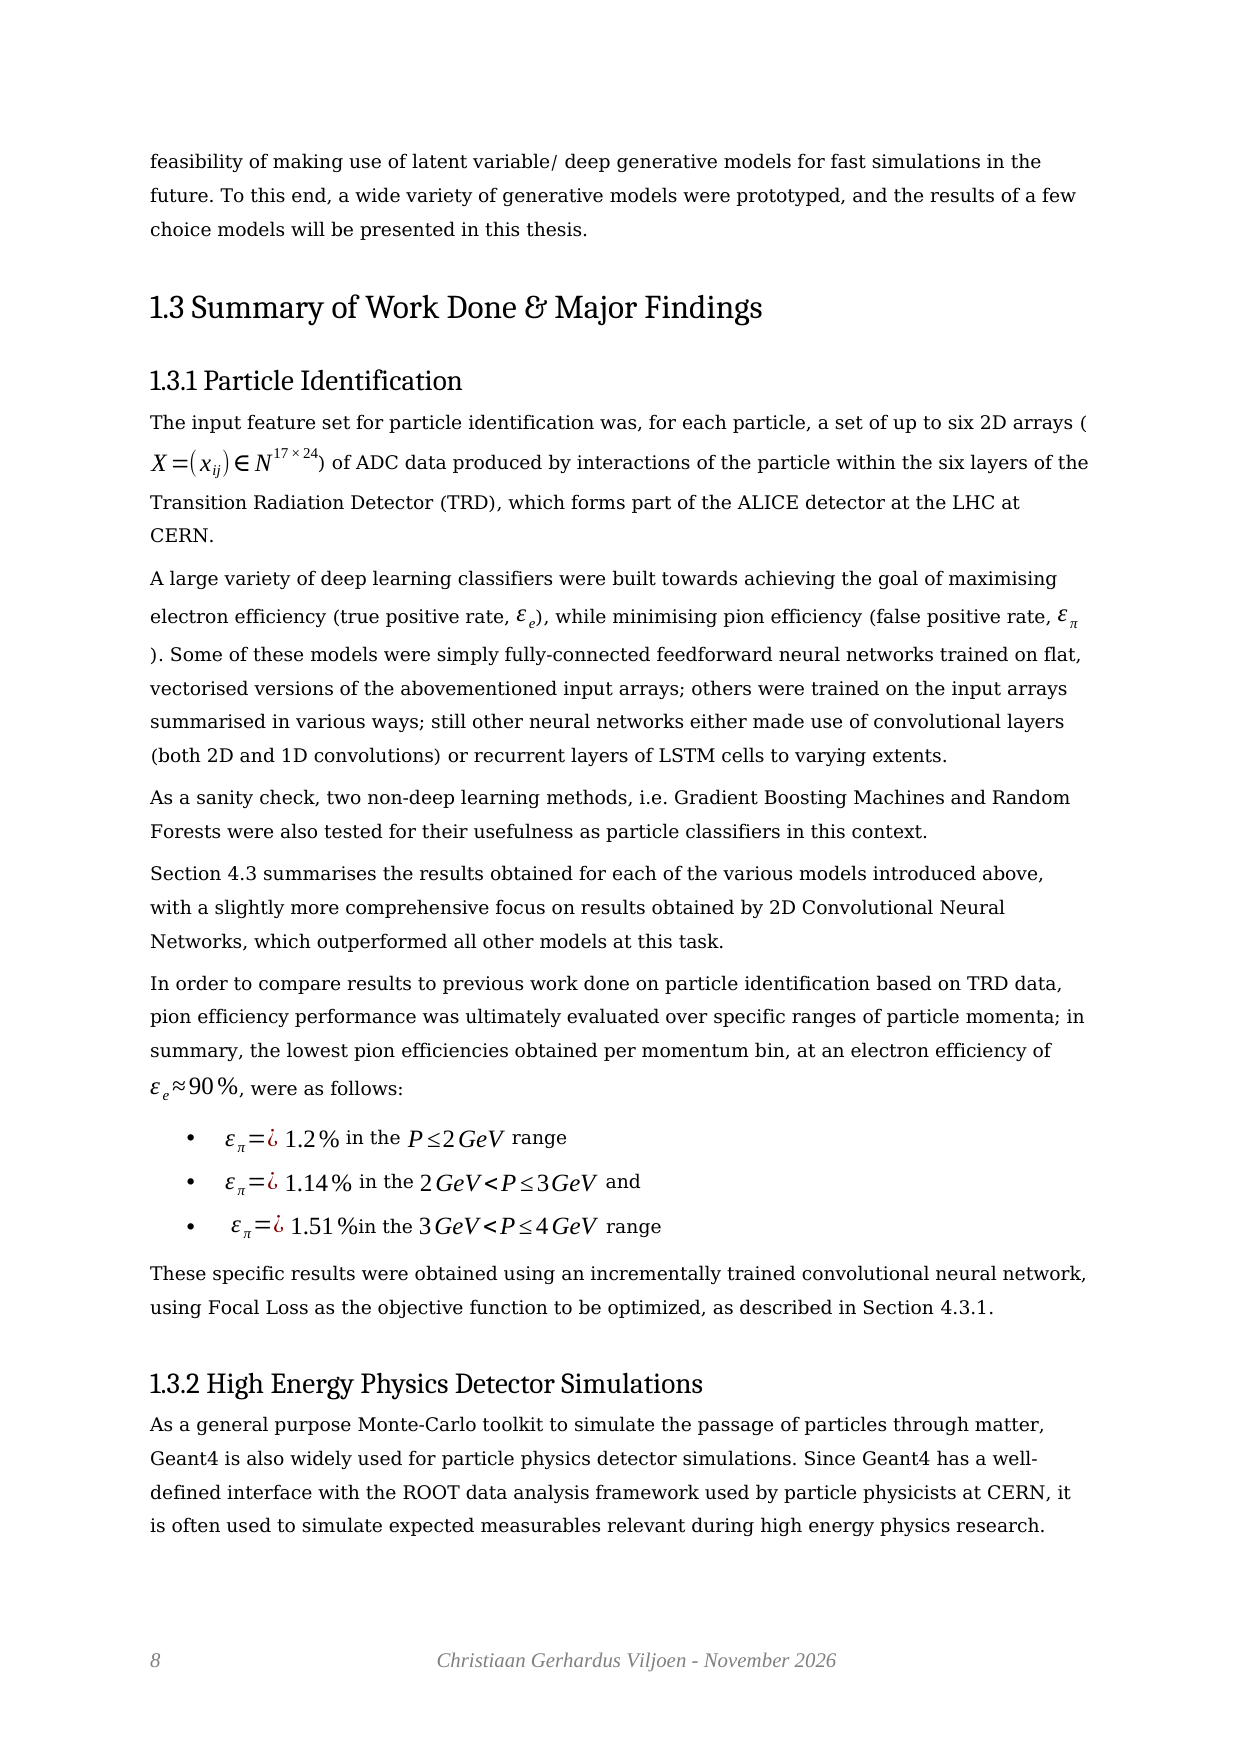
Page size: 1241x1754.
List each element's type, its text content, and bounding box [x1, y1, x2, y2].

text The input feature set for particle identification was, for each particle, a set of up to six 2D arrays () of ADC data produced by interactions of the particle within the six layers of the Transition Radiation Detector (TRD), which forms part of the ALICE detector at the LHC at CERN. [150, 411, 1090, 547]
subtitle High Energy Physics Detector Simulations [150, 1367, 1090, 1401]
text As a general purpose Monte-Carlo toolkit to simulate the passage of particles through matter, Geant4 is also widely used for particle physics detector simulations. Since Geant4 has a well-defined interface with the ROOT data analysis framework used by particle physicists at CERN, it is often used to simulate expected measurables relevant during high energy physics research. [150, 1413, 1090, 1537]
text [150, 150, 1090, 240]
subtitle Particle Identification [150, 364, 1090, 398]
text Section 4.3 summarises the results obtained for each of the various models introduced above, with a slightly more comprehensive focus on results obtained by 2D Convolutional Neural Networks, which outperformed all other models at this task. [150, 862, 1090, 952]
text These specific results were obtained using an incrementally trained convolutional neural network, using Focal Loss as the objective function to be optimized, as described in Section 4.3.1. [150, 1262, 1090, 1318]
text As a sanity check, two non-deep learning methods, i.e. Gradient Boosting Machines and Random Forests were also tested for their usefulness as particle classifiers in this context. [150, 786, 1090, 842]
text A large variety of deep learning classifiers were built towards achieving the goal of maximising electron efficiency (true positive rate, ), while minimising pion efficiency (false positive rate, ). Some of these models were simply fully-connected feedforward neural networks trained on flat, vectorised versions of the abovementioned input arrays; others were trained on the input arrays summarised in various ways; still other neural networks either made use of convolutional layers (both 2D and 1D convolutions) or recurrent layers of LSTM cells to varying extents. [150, 566, 1090, 766]
subtitle Summary of Work Done & Major Findings [150, 289, 1090, 327]
list in the range [187, 1124, 1090, 1156]
text In order to compare results to previous work done on particle identification based on TRD data, pion efficiency performance was ultimately evaluated over specific ranges of particle momenta; in summary, the lowest pion efficiencies obtained per momentum bin, at an electron efficiency of , were as follows: [150, 971, 1090, 1104]
list in the and [187, 1167, 1090, 1199]
list in the range [187, 1211, 1090, 1242]
